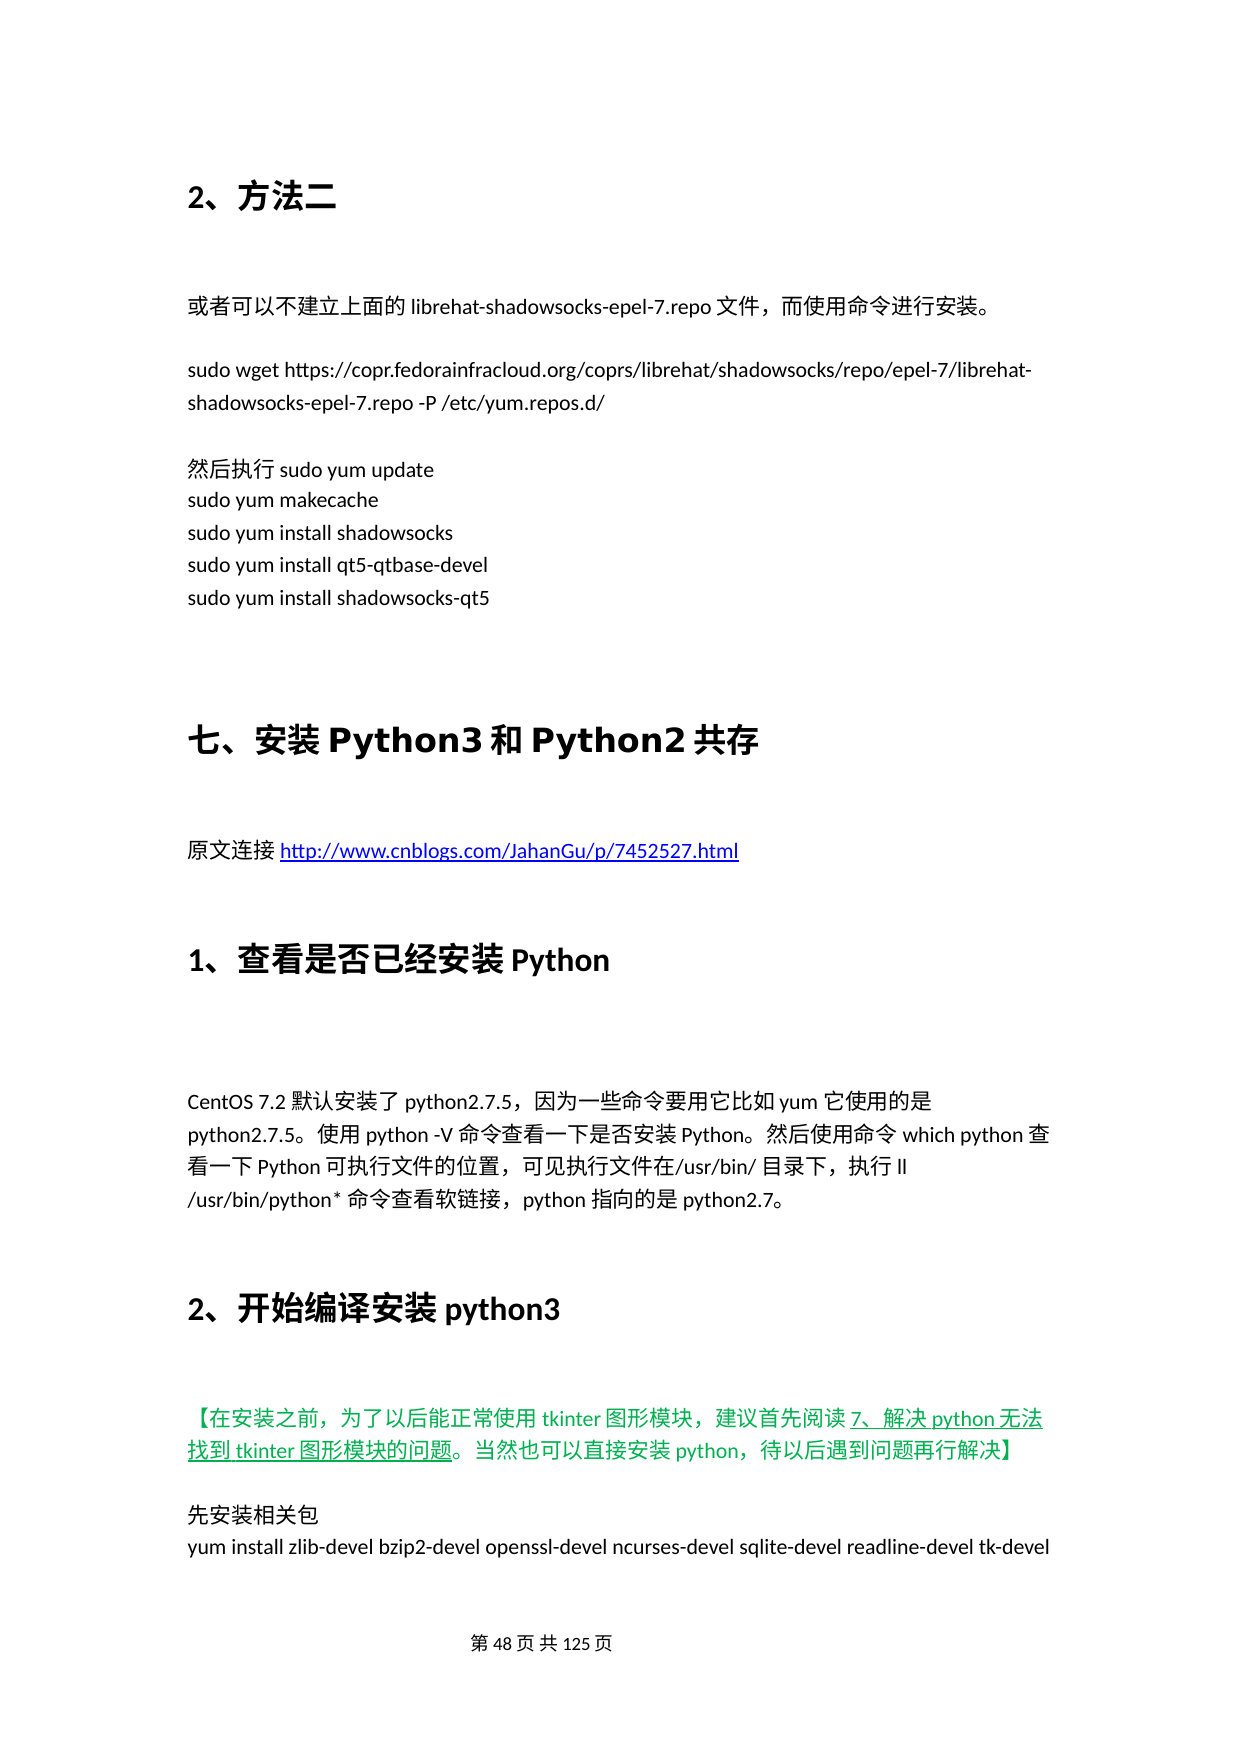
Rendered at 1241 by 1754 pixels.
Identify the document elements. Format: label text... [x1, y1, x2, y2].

subtitle 1、查看是否已经安装Python [187, 925, 1053, 990]
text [187, 1530, 1053, 1563]
text 原文连接 http://www.cnblogs.com/JahanGu/p/7452527.html [187, 833, 1053, 865]
subtitle 2、方法二 [187, 162, 1053, 227]
text sudo yum makecache [187, 484, 1053, 516]
subtitle 2、开始编译安装python3 [187, 1273, 1053, 1338]
text 先安装相关包 [187, 1498, 1053, 1530]
text 【在安装之前，为了以后能正常使用tkinter图形模块，建议首先阅读7、解决python无法找到tkinter图形模块的问题。当然也可以直接安装python，待以后遇到问题再行解决】 [187, 1400, 1053, 1465]
text sudo yum install qt5-qtbase-devel [187, 549, 1053, 581]
text sudo yum install shadowsocks-qt5 [187, 581, 1053, 614]
text 或者可以不建立上面的librehat-shadowsocks-epel-7.repo文件，而使用命令进行安装。 [187, 289, 1053, 321]
text sudo yum install shadowsocks [187, 516, 1053, 549]
text sudo wget https://copr.fedorainfracloud.org/coprs/librehat/shadowsocks/repo/epel-7/librehat-shadowsocks-epel-7.repo -P /etc/yum.repos.d/ [187, 354, 1053, 419]
text 然后执行sudo yum update [187, 451, 1053, 484]
subtitle 七、安装Python3和Python2共存 [187, 706, 1053, 771]
text CentOS 7.2 默认安装了python2.7.5，因为一些命令要用它比如yum 它使用的是python2.7.5。使用 python -V 命令查看一下是否安装Python。然后使用命令 which python 查看一下Python可执行文件的位置，可见执行文件在/usr/bin/ 目录下，执行ll /usr/bin/python* 命令查看软链接，python 指向的是python2.7。 [187, 1084, 1053, 1214]
